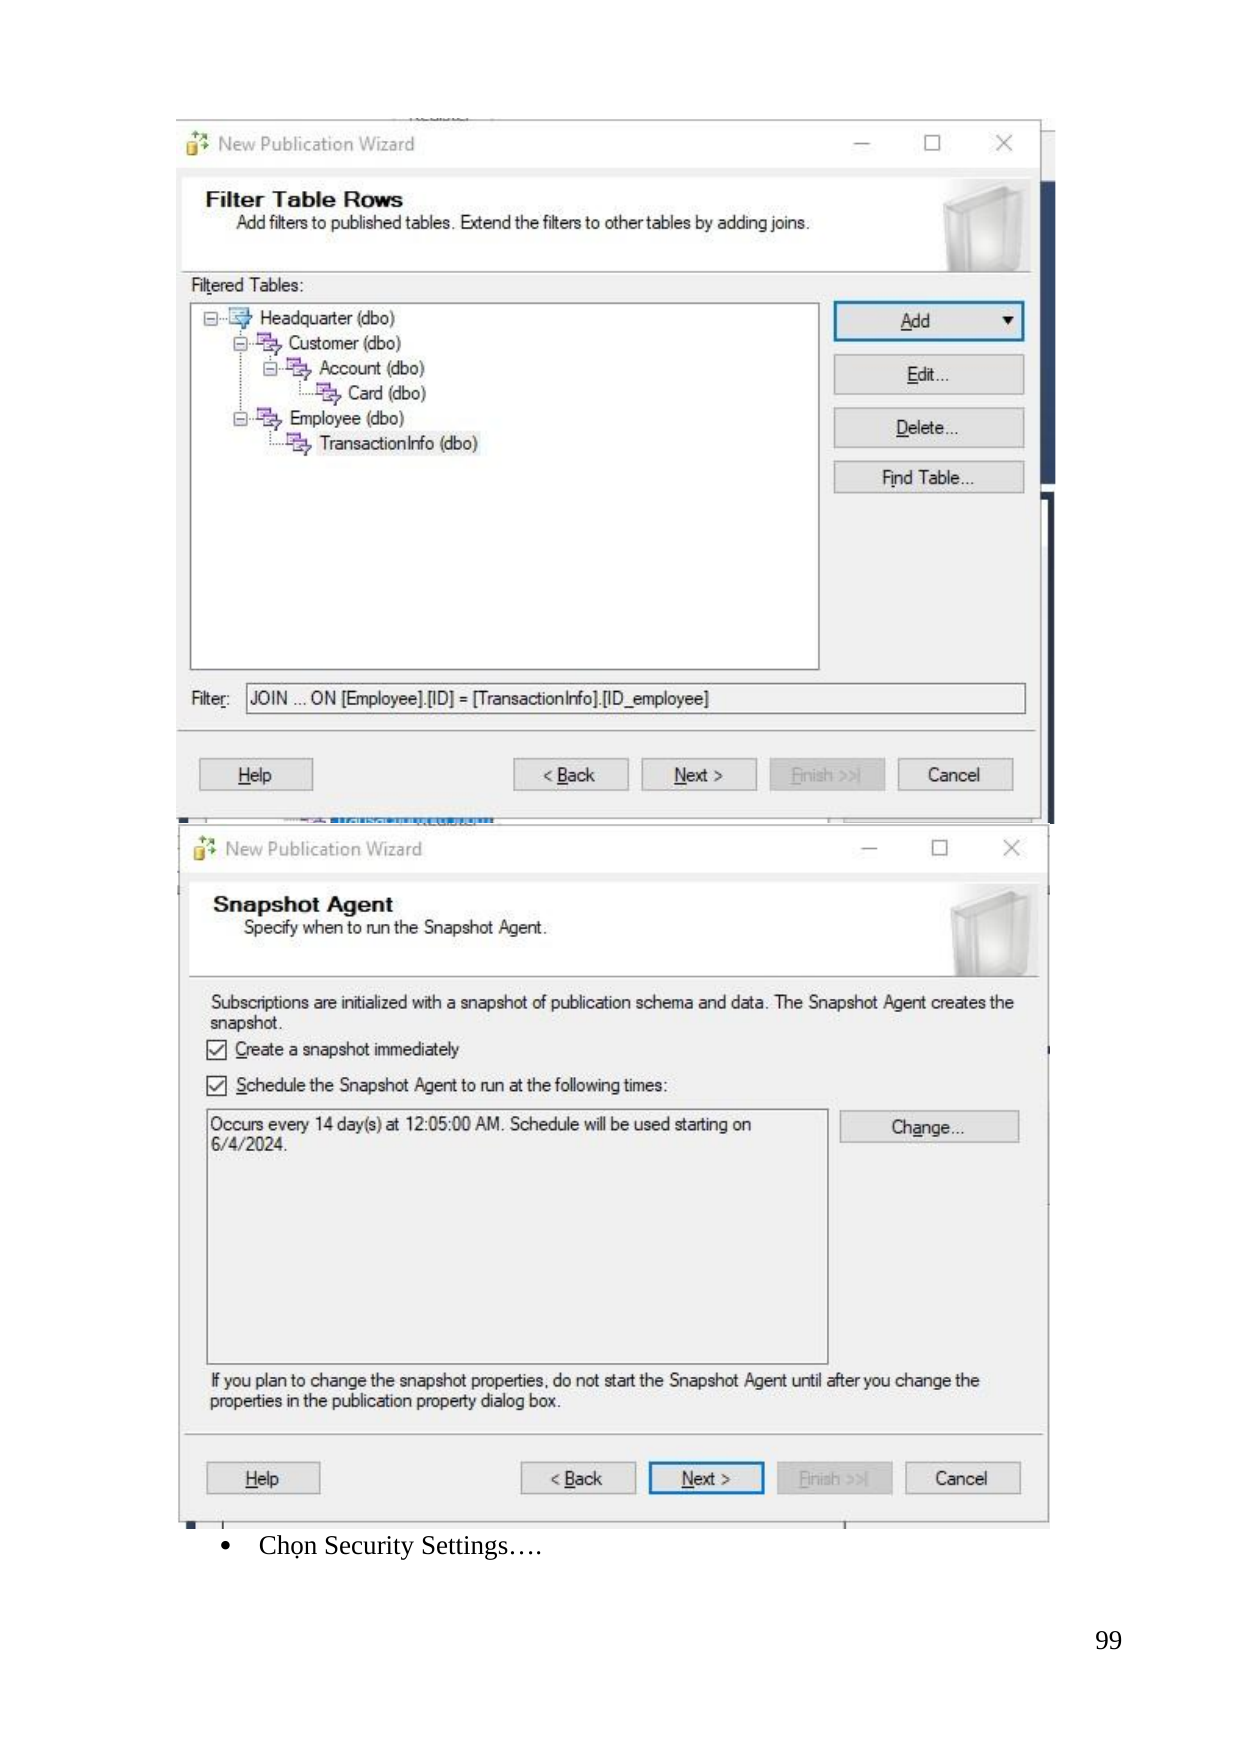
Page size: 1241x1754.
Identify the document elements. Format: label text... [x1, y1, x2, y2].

list Chọn Security Settings…. [221, 1529, 1121, 1560]
picture [176, 118, 1056, 1529]
